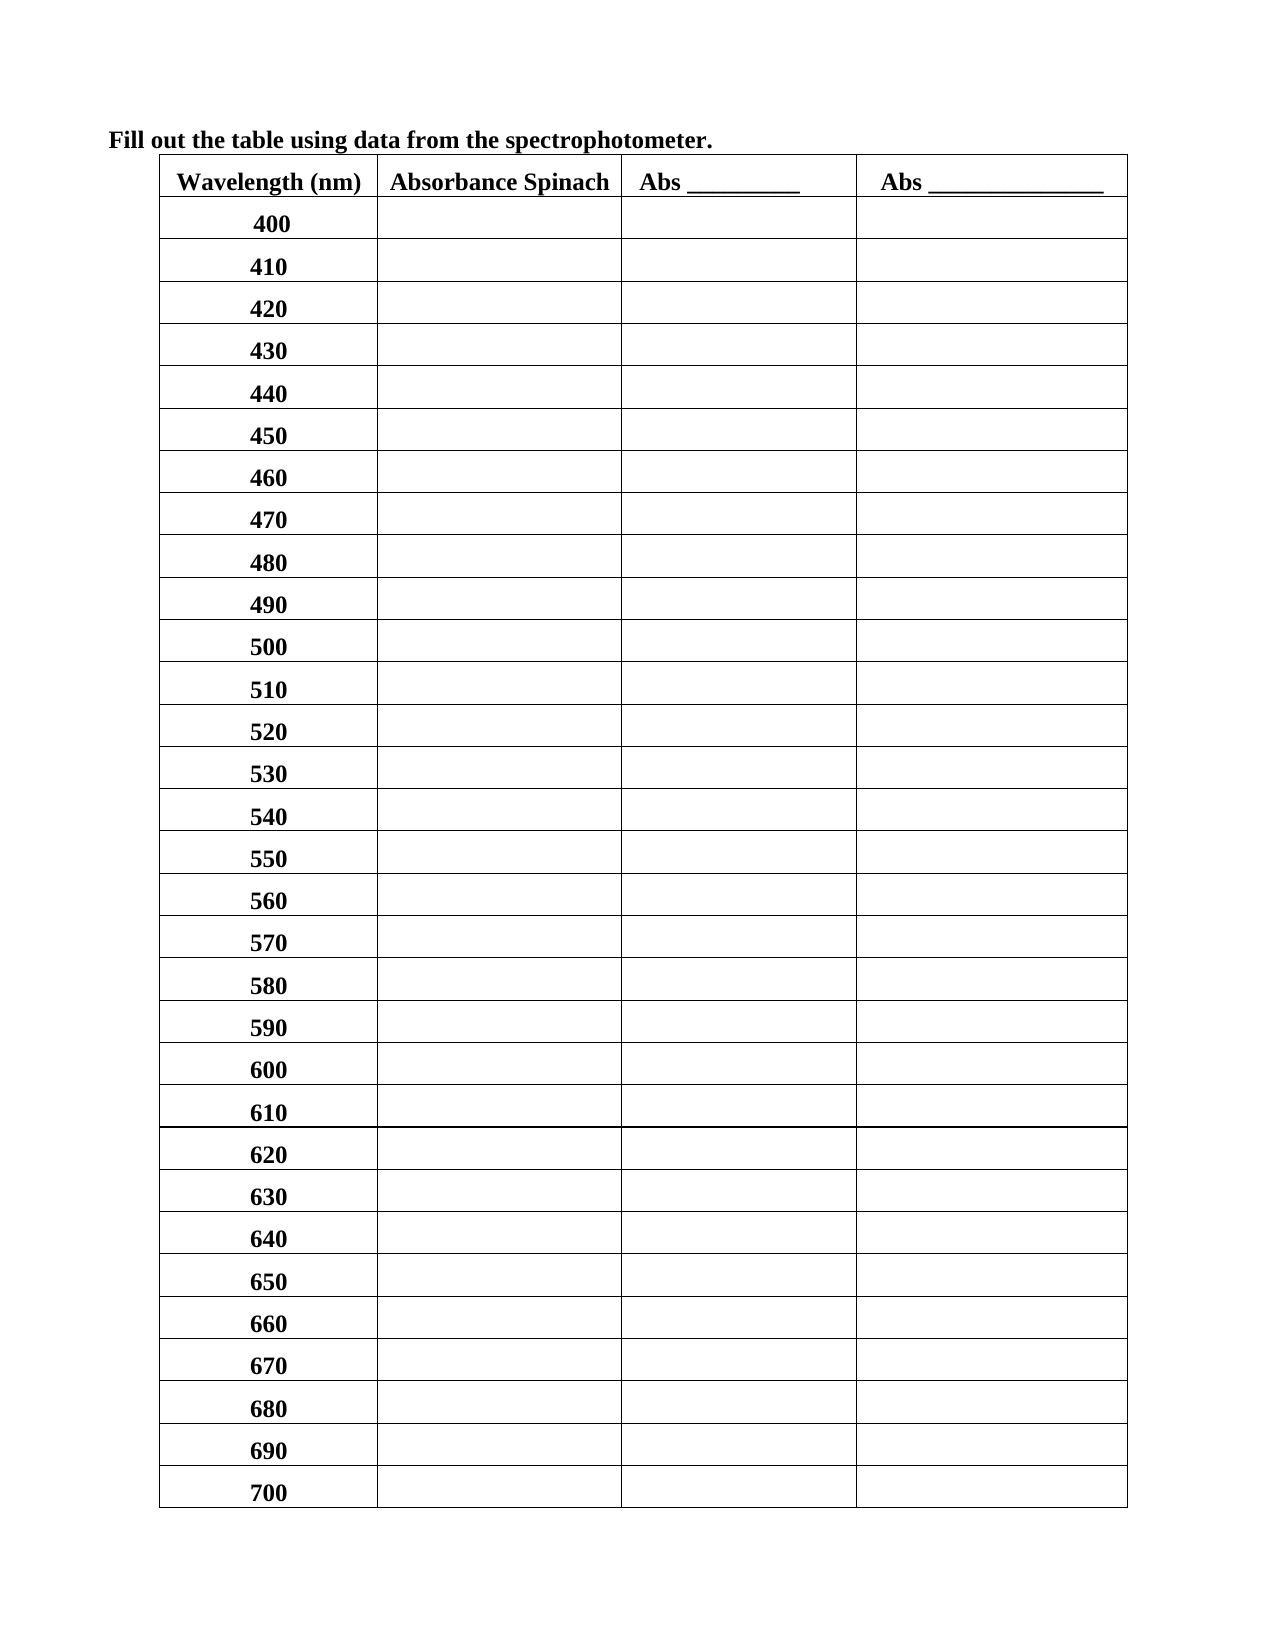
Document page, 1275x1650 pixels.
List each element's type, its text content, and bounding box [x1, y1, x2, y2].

table_header Abs ______________ [857, 155, 1127, 196]
table_cell [857, 1043, 1127, 1084]
table_cell [857, 535, 1127, 577]
table_cell [857, 958, 1127, 999]
table_cell [622, 747, 856, 788]
table_cell [857, 1297, 1127, 1338]
table_cell 650 [160, 1254, 377, 1296]
table_cell 590 [160, 1001, 377, 1042]
table_cell [622, 831, 856, 873]
table_cell [622, 874, 856, 915]
table_cell [622, 578, 856, 619]
table_cell [857, 1128, 1127, 1169]
table_cell [622, 324, 856, 365]
table_cell [378, 747, 621, 788]
table_cell 510 [160, 662, 377, 703]
table_cell [378, 578, 621, 619]
table_cell [622, 197, 856, 238]
table_cell [622, 705, 856, 746]
table_cell [378, 705, 621, 746]
table_cell [622, 366, 856, 407]
table_cell [857, 197, 1127, 238]
table_cell [857, 1170, 1127, 1211]
table_cell [622, 1085, 856, 1126]
table_cell 540 [160, 789, 377, 830]
table_cell [378, 958, 621, 999]
table_cell [378, 1424, 621, 1465]
table_cell [378, 620, 621, 661]
table_cell 450 [160, 409, 377, 450]
table_cell 700 [160, 1466, 377, 1507]
table_cell [622, 493, 856, 534]
table_cell [622, 620, 856, 661]
table_cell [378, 831, 621, 873]
table_cell [622, 662, 856, 703]
table_cell [857, 789, 1127, 830]
table_cell [857, 451, 1127, 492]
table_cell [857, 1466, 1127, 1507]
table_cell [857, 493, 1127, 534]
table_cell 410 [160, 239, 377, 281]
table_cell [857, 747, 1127, 788]
table_cell [622, 1254, 856, 1296]
table_cell [378, 874, 621, 915]
table_cell 620 [160, 1128, 377, 1169]
table_cell [857, 705, 1127, 746]
table_cell [378, 1170, 621, 1211]
table_cell 560 [160, 874, 377, 915]
table_cell [622, 1170, 856, 1211]
table_cell [622, 1339, 856, 1380]
table_cell 680 [160, 1381, 377, 1422]
table_cell [378, 789, 621, 830]
table_cell [857, 324, 1127, 365]
table_cell [622, 1297, 856, 1338]
table_cell [378, 1085, 621, 1126]
table_cell [378, 1381, 621, 1422]
table_cell [622, 239, 856, 281]
table_cell [857, 1424, 1127, 1465]
table_cell [378, 366, 621, 407]
table_cell [622, 451, 856, 492]
table_cell [378, 1001, 621, 1042]
table_cell 600 [160, 1043, 377, 1084]
table_cell [622, 916, 856, 957]
table_cell [378, 1254, 621, 1296]
table_cell [622, 1466, 856, 1507]
table_cell [378, 662, 621, 703]
table_cell [857, 1254, 1127, 1296]
table_cell 490 [160, 578, 377, 619]
table_cell [857, 1085, 1127, 1126]
table_cell [622, 282, 856, 323]
table_cell [622, 1381, 856, 1422]
table_cell [857, 239, 1127, 281]
table_cell [622, 789, 856, 830]
table_cell [622, 1212, 856, 1253]
table_cell [857, 282, 1127, 323]
table_cell 640 [160, 1212, 377, 1253]
table_cell [857, 1212, 1127, 1253]
table_cell 570 [160, 916, 377, 957]
table_cell [378, 1212, 621, 1253]
table_header Wavelength (nm) [160, 155, 377, 196]
table_cell [378, 1043, 621, 1084]
table_cell [622, 1424, 856, 1465]
table_cell [622, 1043, 856, 1084]
table_cell 400 [160, 197, 377, 238]
table_cell [378, 239, 621, 281]
table_cell 430 [160, 324, 377, 365]
table_cell [857, 662, 1127, 703]
table_cell [857, 366, 1127, 407]
table_cell [378, 916, 621, 957]
text Fill out the table using data from the spectrophotometer. [108, 125, 1179, 154]
table_cell [857, 1381, 1127, 1422]
table_cell 630 [160, 1170, 377, 1211]
table_cell 470 [160, 493, 377, 534]
table_cell 530 [160, 747, 377, 788]
table_cell 580 [160, 958, 377, 999]
table_cell [378, 282, 621, 323]
table_cell [857, 916, 1127, 957]
table_cell [622, 1128, 856, 1169]
table_cell [857, 409, 1127, 450]
table_cell [622, 535, 856, 577]
table_cell [378, 1466, 621, 1507]
table_cell [857, 1339, 1127, 1380]
table_cell [857, 831, 1127, 873]
table_cell [378, 1339, 621, 1380]
table_cell 480 [160, 535, 377, 577]
table_cell 550 [160, 831, 377, 873]
table_header Abs _________ [622, 155, 856, 196]
table_cell [378, 451, 621, 492]
table_cell [378, 197, 621, 238]
table_cell [857, 620, 1127, 661]
table_cell [378, 1297, 621, 1338]
table_cell [378, 493, 621, 534]
table_cell 660 [160, 1297, 377, 1338]
table_cell 500 [160, 620, 377, 661]
table_cell [857, 874, 1127, 915]
table_cell [378, 324, 621, 365]
table_cell 670 [160, 1339, 377, 1380]
table_cell [622, 409, 856, 450]
table_cell 690 [160, 1424, 377, 1465]
table_cell 440 [160, 366, 377, 407]
table_cell [378, 409, 621, 450]
table_cell 610 [160, 1085, 377, 1126]
table_cell [857, 1001, 1127, 1042]
table_cell 420 [160, 282, 377, 323]
table_cell 520 [160, 705, 377, 746]
table_header Absorbance Spinach [378, 155, 621, 196]
table_cell [622, 1001, 856, 1042]
table_cell [857, 578, 1127, 619]
table_cell [378, 1128, 621, 1169]
table_cell 460 [160, 451, 377, 492]
table_cell [622, 958, 856, 999]
table_cell [378, 535, 621, 577]
